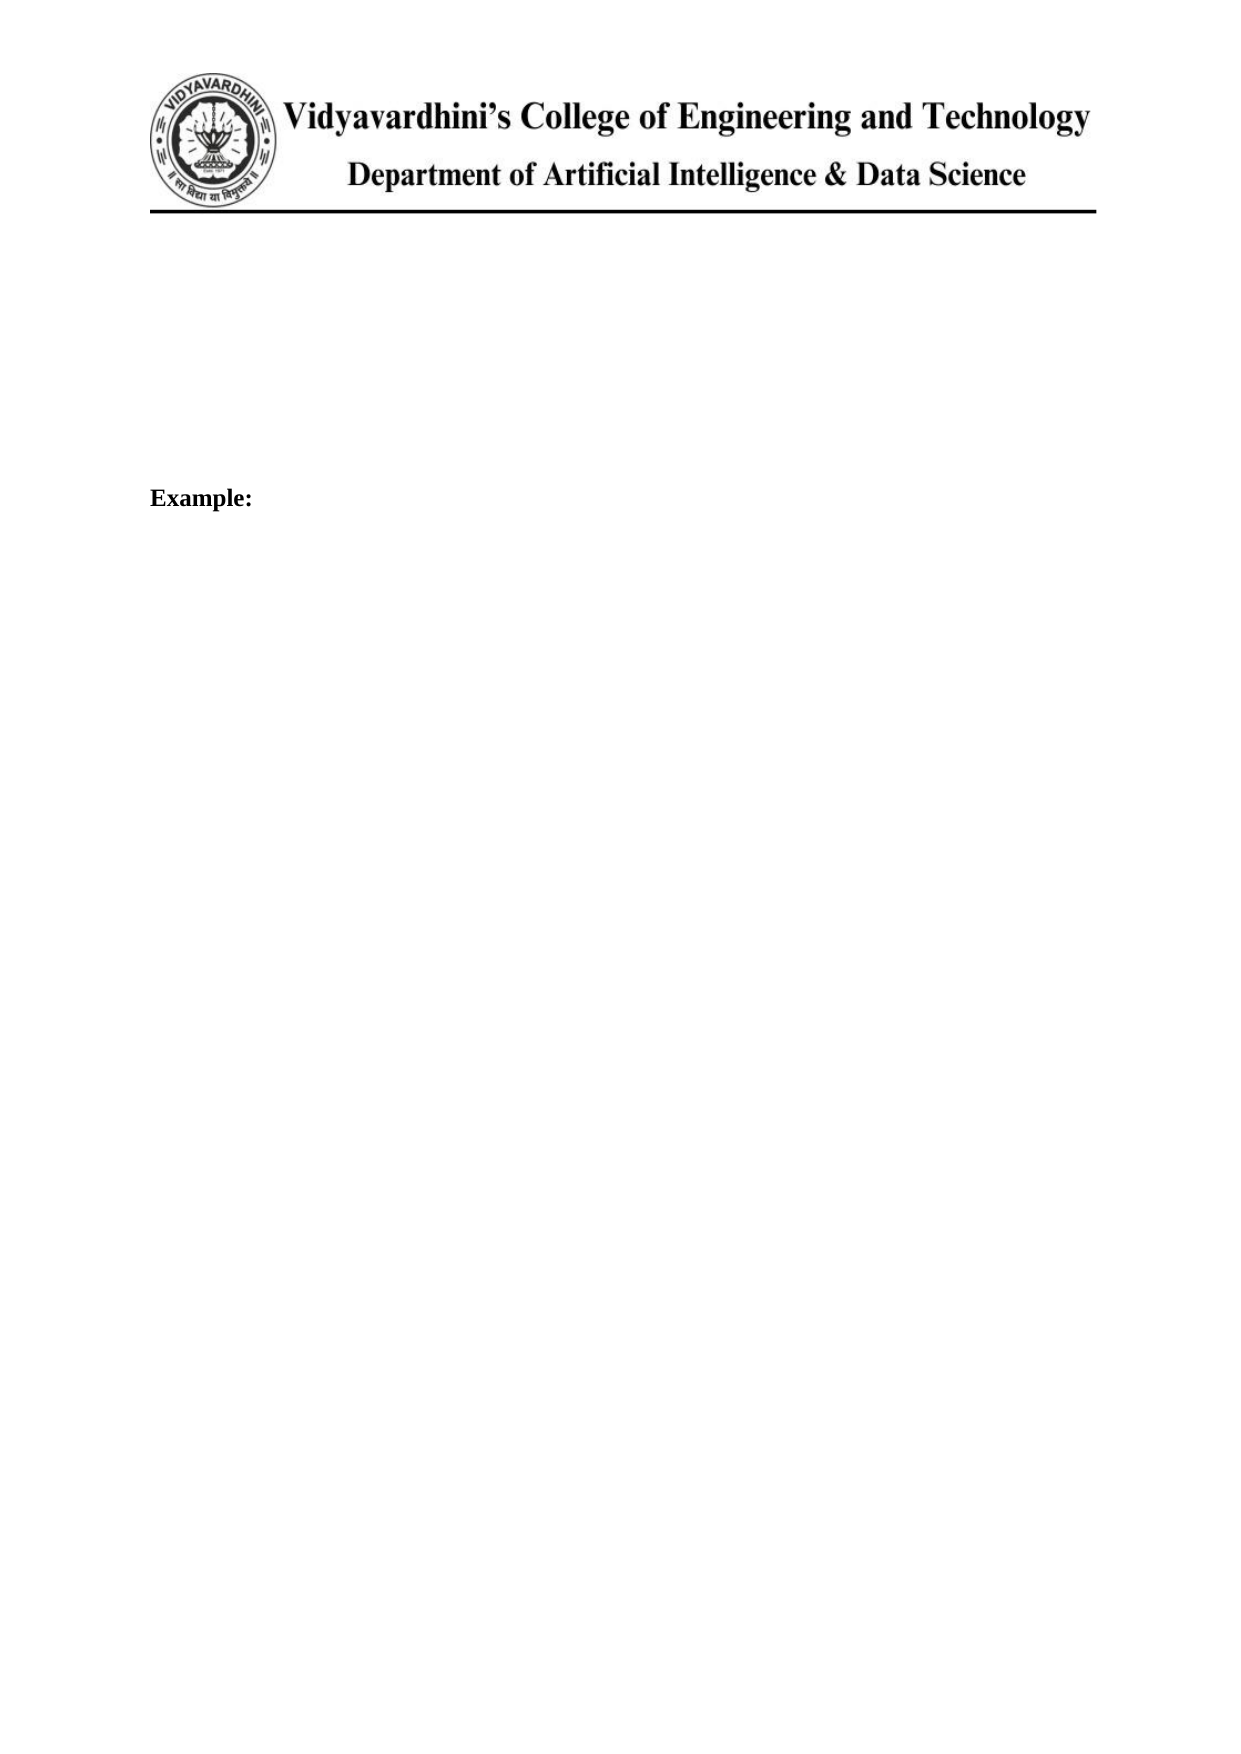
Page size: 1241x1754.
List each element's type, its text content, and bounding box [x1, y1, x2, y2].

text Example: [150, 483, 1090, 512]
picture [150, 73, 1097, 217]
